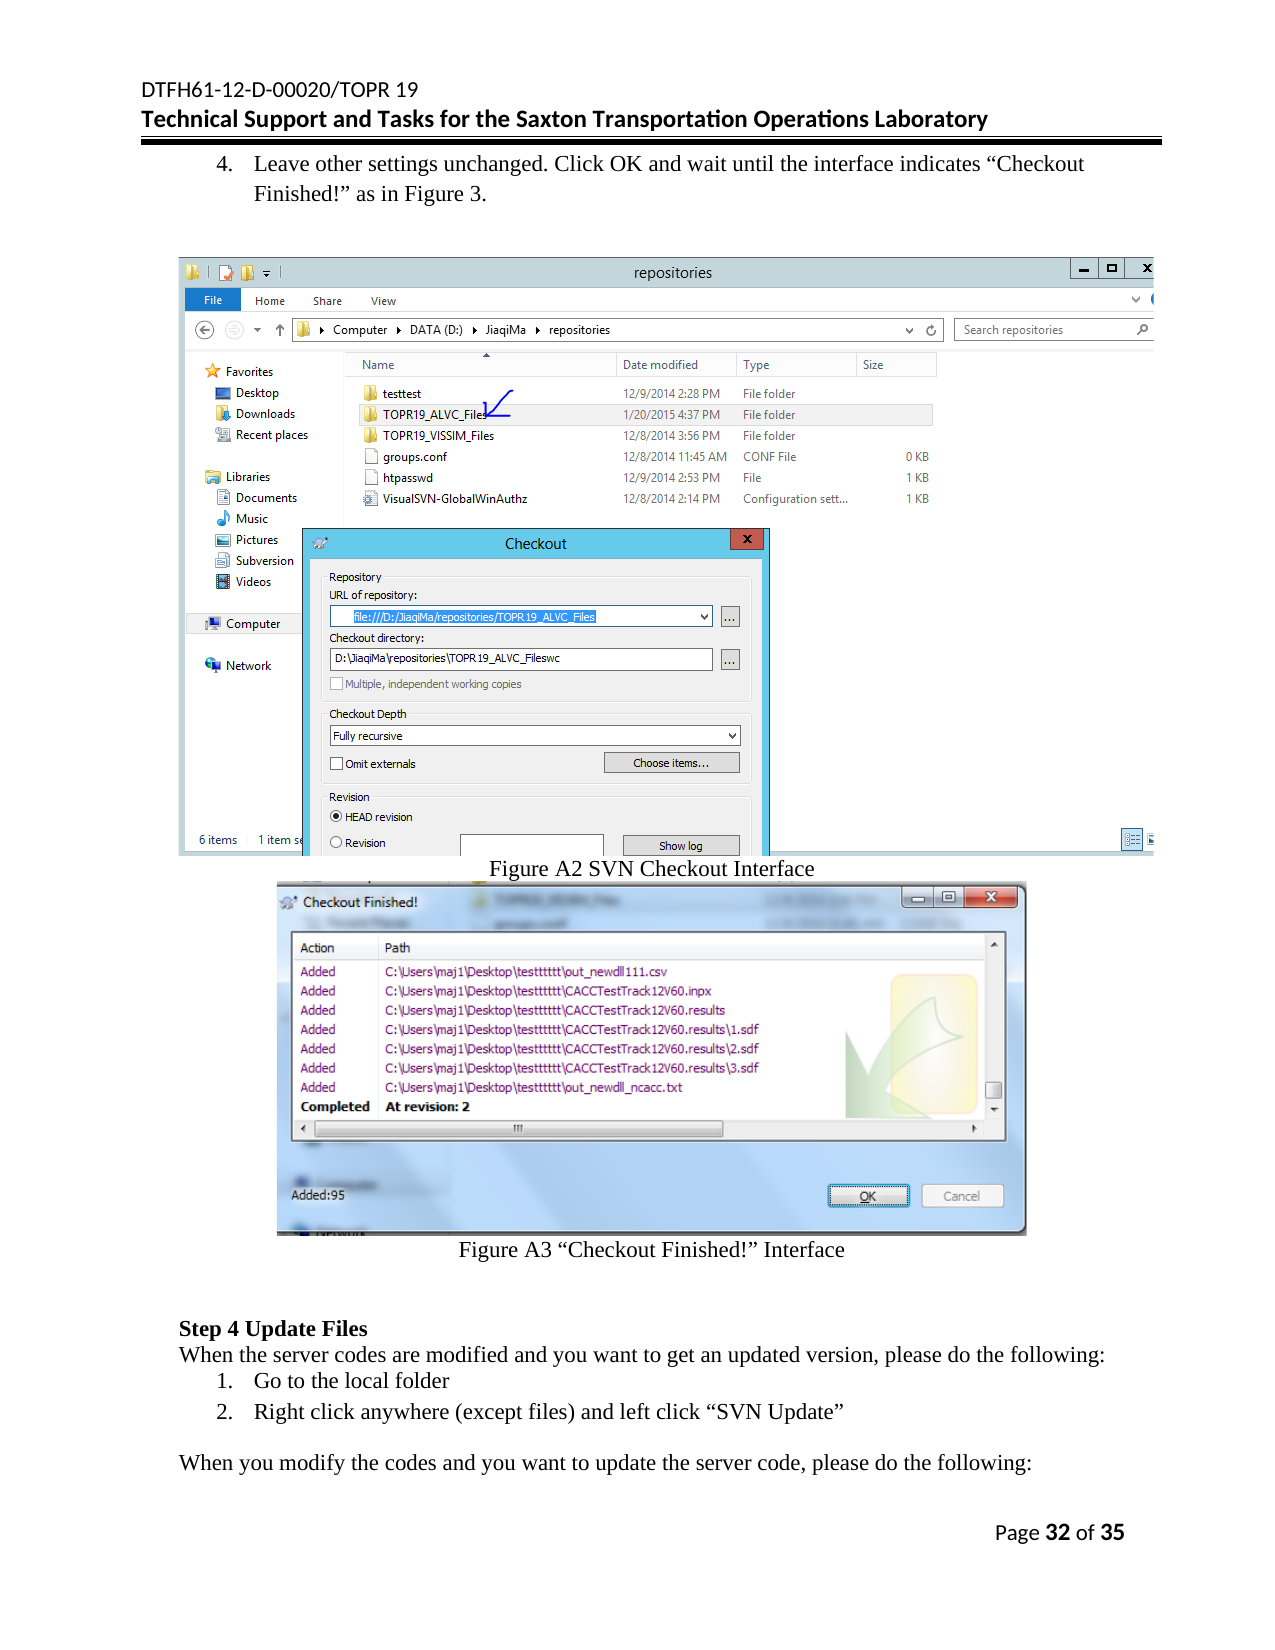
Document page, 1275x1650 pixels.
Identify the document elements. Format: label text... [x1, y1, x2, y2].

text Step 4 Update Files [178, 1315, 1125, 1341]
text When the server codes are modified and you want to get an updated version, please do the following: [178, 1341, 1125, 1368]
picture [178, 257, 1154, 856]
picture [276, 881, 1027, 1236]
list Go to the local folder [216, 1368, 1125, 1394]
text Figure A3 “Checkout Finished!” Interface [178, 1236, 1125, 1262]
list Right click anywhere (except files) and left click “SVN Update” [216, 1398, 1125, 1424]
list Leave other settings unchanged. Click OK and wait until the interface indicates “Checkout Finished!” as in Figure 3. [216, 150, 1125, 207]
text When you modify the codes and you want to update the server code, please do the following: [178, 1449, 1125, 1475]
text Figure A2 SVN Checkout Interface [178, 856, 1125, 882]
